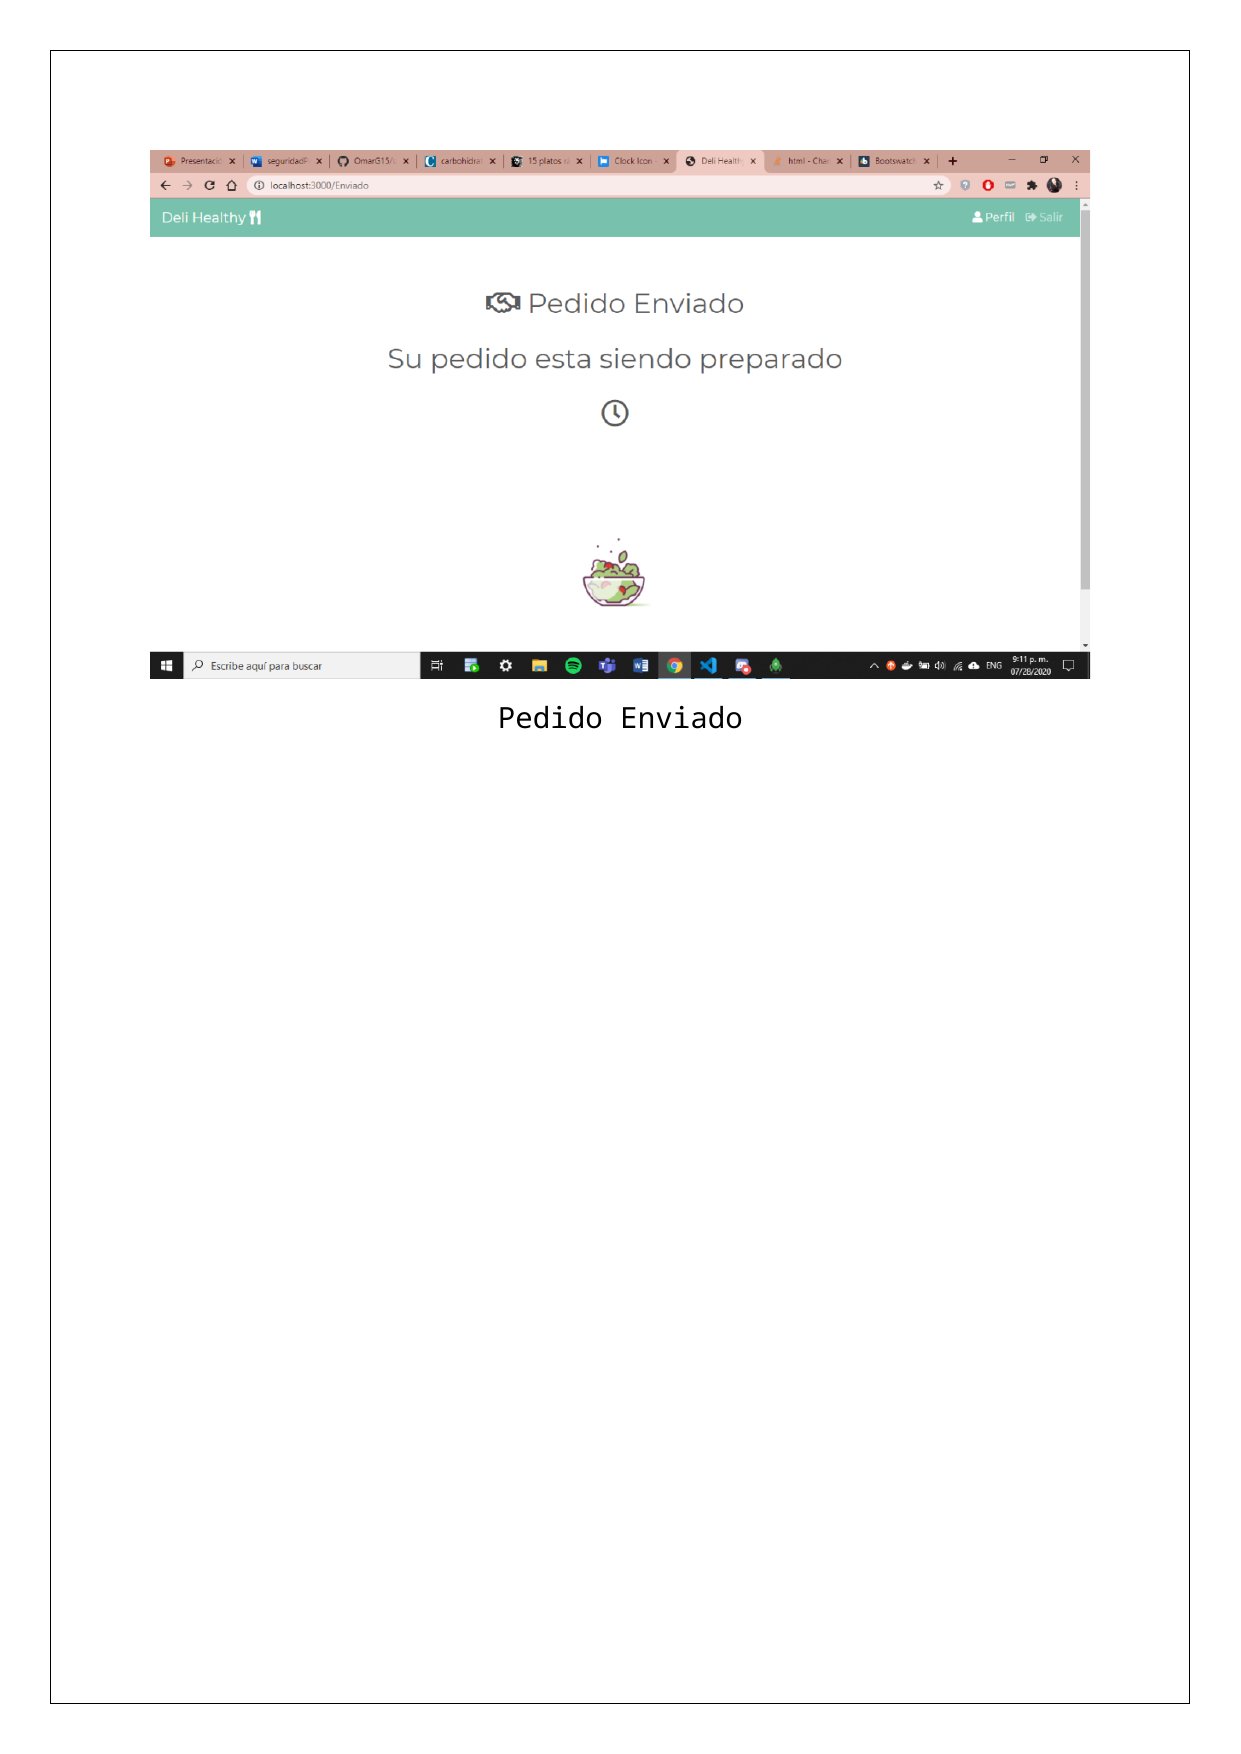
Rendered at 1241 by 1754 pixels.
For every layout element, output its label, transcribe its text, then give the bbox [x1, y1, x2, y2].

picture [150, 150, 1091, 679]
text Pedido Enviado [150, 697, 1090, 737]
